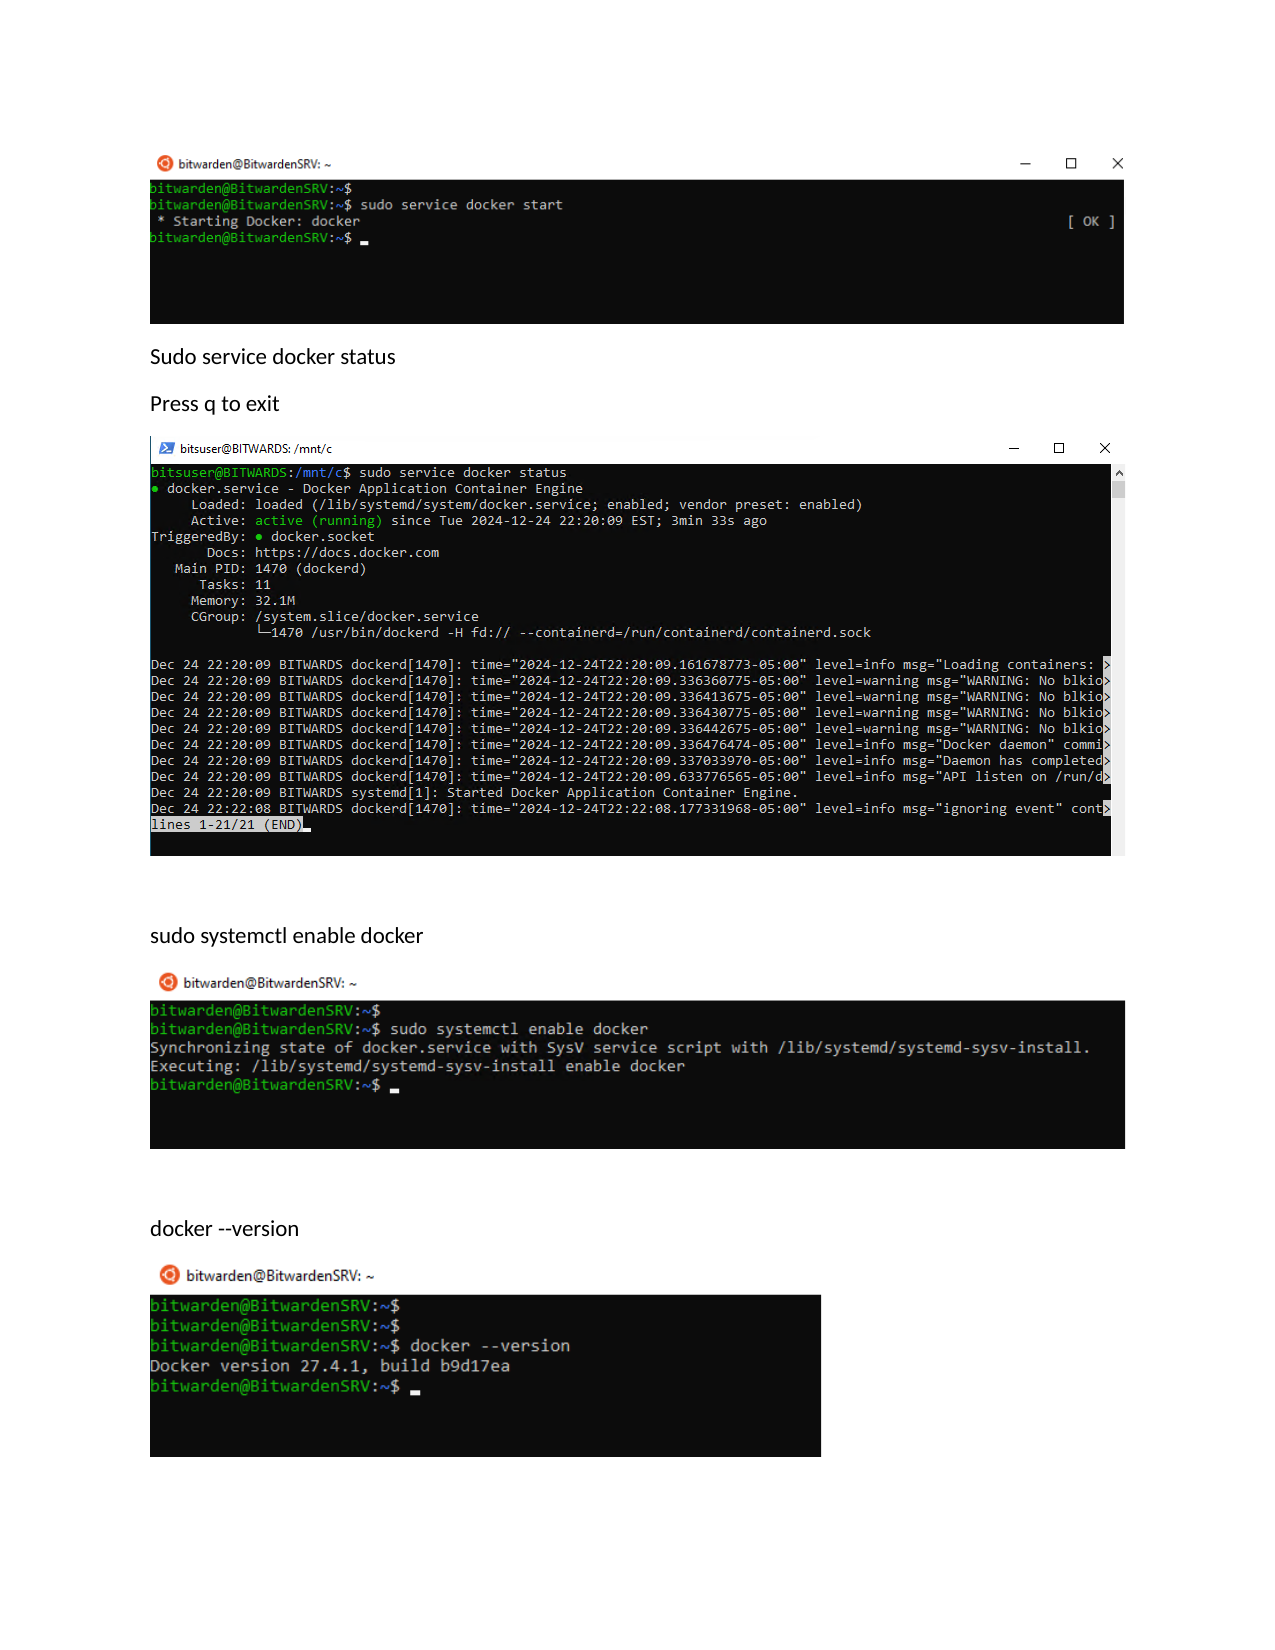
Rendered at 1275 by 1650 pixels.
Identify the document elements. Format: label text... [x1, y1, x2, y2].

text Sudo service docker status [150, 342, 1125, 370]
picture [150, 967, 1125, 1149]
picture [150, 1261, 822, 1457]
text docker --version [150, 1214, 1125, 1242]
text Press q to exit [150, 389, 1125, 417]
picture [150, 150, 1125, 324]
picture [150, 436, 1125, 856]
text sudo systemctl enable docker [150, 921, 1125, 949]
